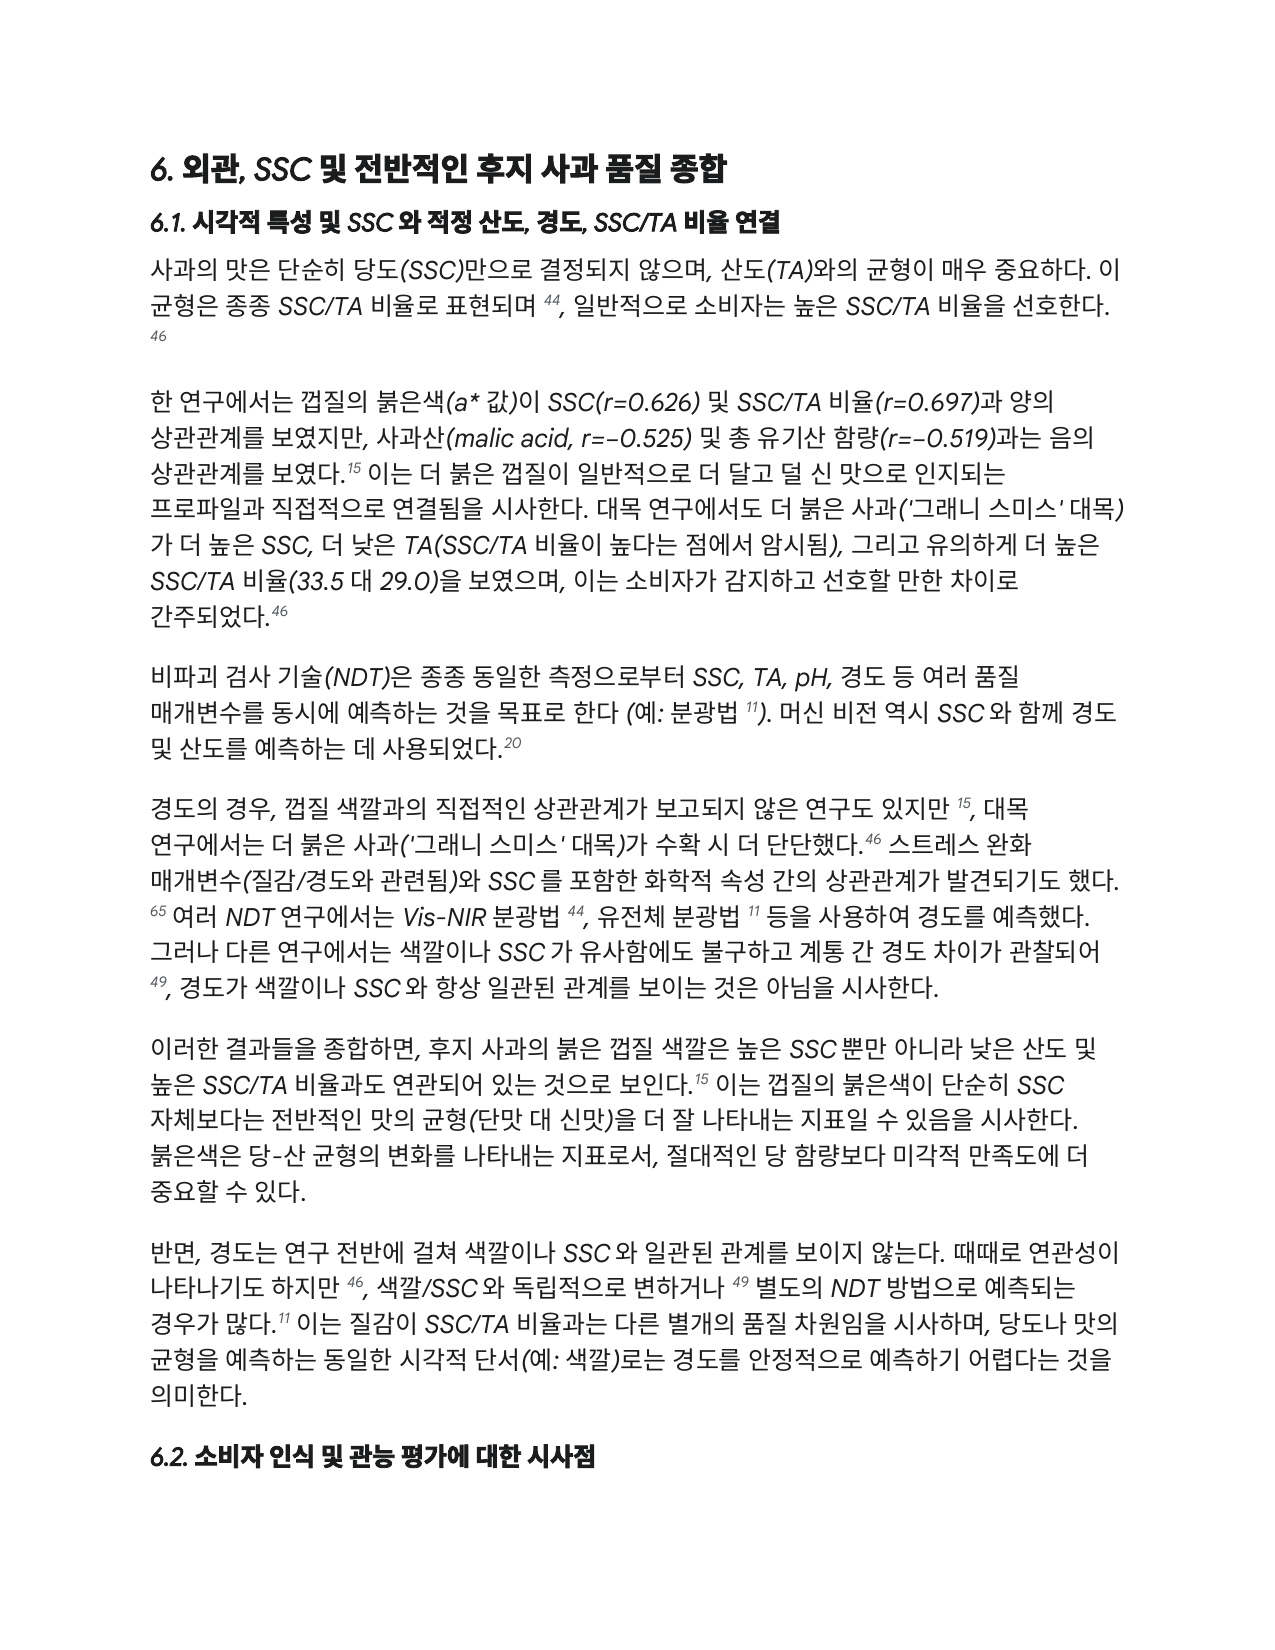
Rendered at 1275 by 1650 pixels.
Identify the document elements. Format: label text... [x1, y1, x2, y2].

text 경도의 경우, 껍질 색깔과의 직접적인 상관관계가 보고되지 않은 연구도 있지만 15, 대목 연구에서는 더 붉은 사과('그래니 스미스' 대목)가 수확 시 더 단단했다.46 스트레스 완화 매개변수(질감/경도와 관련됨)와 SSC를 포함한 화학적 속성 간의 상관관계가 발견되기도 했다.65 여러 NDT 연구에서는 Vis-NIR 분광법 44, 유전체 분광법 11 등을 사용하여 경도를 예측했다. 그러나 다른 연구에서는 색깔이나 SSC가 유사함에도 불구하고 계통 간 경도 차이가 관찰되어 49, 경도가 색깔이나 SSC와 항상 일관된 관계를 보이는 것은 아님을 시사한다. [150, 795, 1125, 1005]
subtitle 6. 외관, SSC 및 전반적인 후지 사과 품질 종합 [150, 150, 1125, 189]
subtitle 6.2. 소비자 인식 및 관능 평가에 대한 시사점 [150, 1441, 1125, 1473]
text 반면, 경도는 연구 전반에 걸쳐 색깔이나 SSC와 일관된 관계를 보이지 않는다. 때때로 연관성이 나타나기도 하지만 46, 색깔/SSC와 독립적으로 변하거나 49 별도의 NDT 방법으로 예측되는 경우가 많다.11 이는 질감이 SSC/TA 비율과는 다른 별개의 품질 차원임을 시사하며, 당도나 맛의 균형을 예측하는 동일한 시각적 단서(예: 색깔)로는 경도를 안정적으로 예측하기 어렵다는 것을 의미한다. [150, 1238, 1125, 1412]
text 비파괴 검사 기술(NDT)은 종종 동일한 측정으로부터 SSC, TA, pH, 경도 등 여러 품질 매개변수를 동시에 예측하는 것을 목표로 한다 (예: 분광법 11). 머신 비전 역시 SSC와 함께 경도 및 산도를 예측하는 데 사용되었다.20 [150, 663, 1125, 765]
text 이러한 결과들을 종합하면, 후지 사과의 붉은 껍질 색깔은 높은 SSC뿐만 아니라 낮은 산도 및 높은 SSC/TA 비율과도 연관되어 있는 것으로 보인다.15 이는 껍질의 붉은색이 단순히 SSC 자체보다는 전반적인 맛의 균형(단맛 대 신맛)을 더 잘 나타내는 지표일 수 있음을 시사한다. 붉은색은 당-산 균형의 변화를 나타내는 지표로서, 절대적인 당 함량보다 미각적 만족도에 더 중요할 수 있다. [150, 1034, 1125, 1208]
text 사과의 맛은 단순히 당도(SSC)만으로 결정되지 않으며, 산도(TA)와의 균형이 매우 중요하다. 이 균형은 종종 SSC/TA 비율로 표현되며 44, 일반적으로 소비자는 높은 SSC/TA 비율을 선호한다.46 [150, 255, 1125, 358]
subtitle 6.1. 시각적 특성 및 SSC와 적정 산도, 경도, SSC/TA 비율 연결 [150, 207, 1125, 238]
text 한 연구에서는 껍질의 붉은색(a* 값)이 SSC(r=0.626) 및 SSC/TA 비율(r=0.697)과 양의 상관관계를 보였지만, 사과산(malic acid, r=−0.525) 및 총 유기산 함량(r=−0.519)과는 음의 상관관계를 보였다.15 이는 더 붉은 껍질이 일반적으로 더 달고 덜 신 맛으로 인지되는 프로파일과 직접적으로 연결됨을 시사한다. 대목 연구에서도 더 붉은 사과('그래니 스미스' 대목)가 더 높은 SSC, 더 낮은 TA(SSC/TA 비율이 높다는 점에서 암시됨), 그리고 유의하게 더 높은 SSC/TA 비율(33.5 대 29.0)을 보였으며, 이는 소비자가 감지하고 선호할 만한 차이로 간주되었다.46 [150, 387, 1125, 633]
